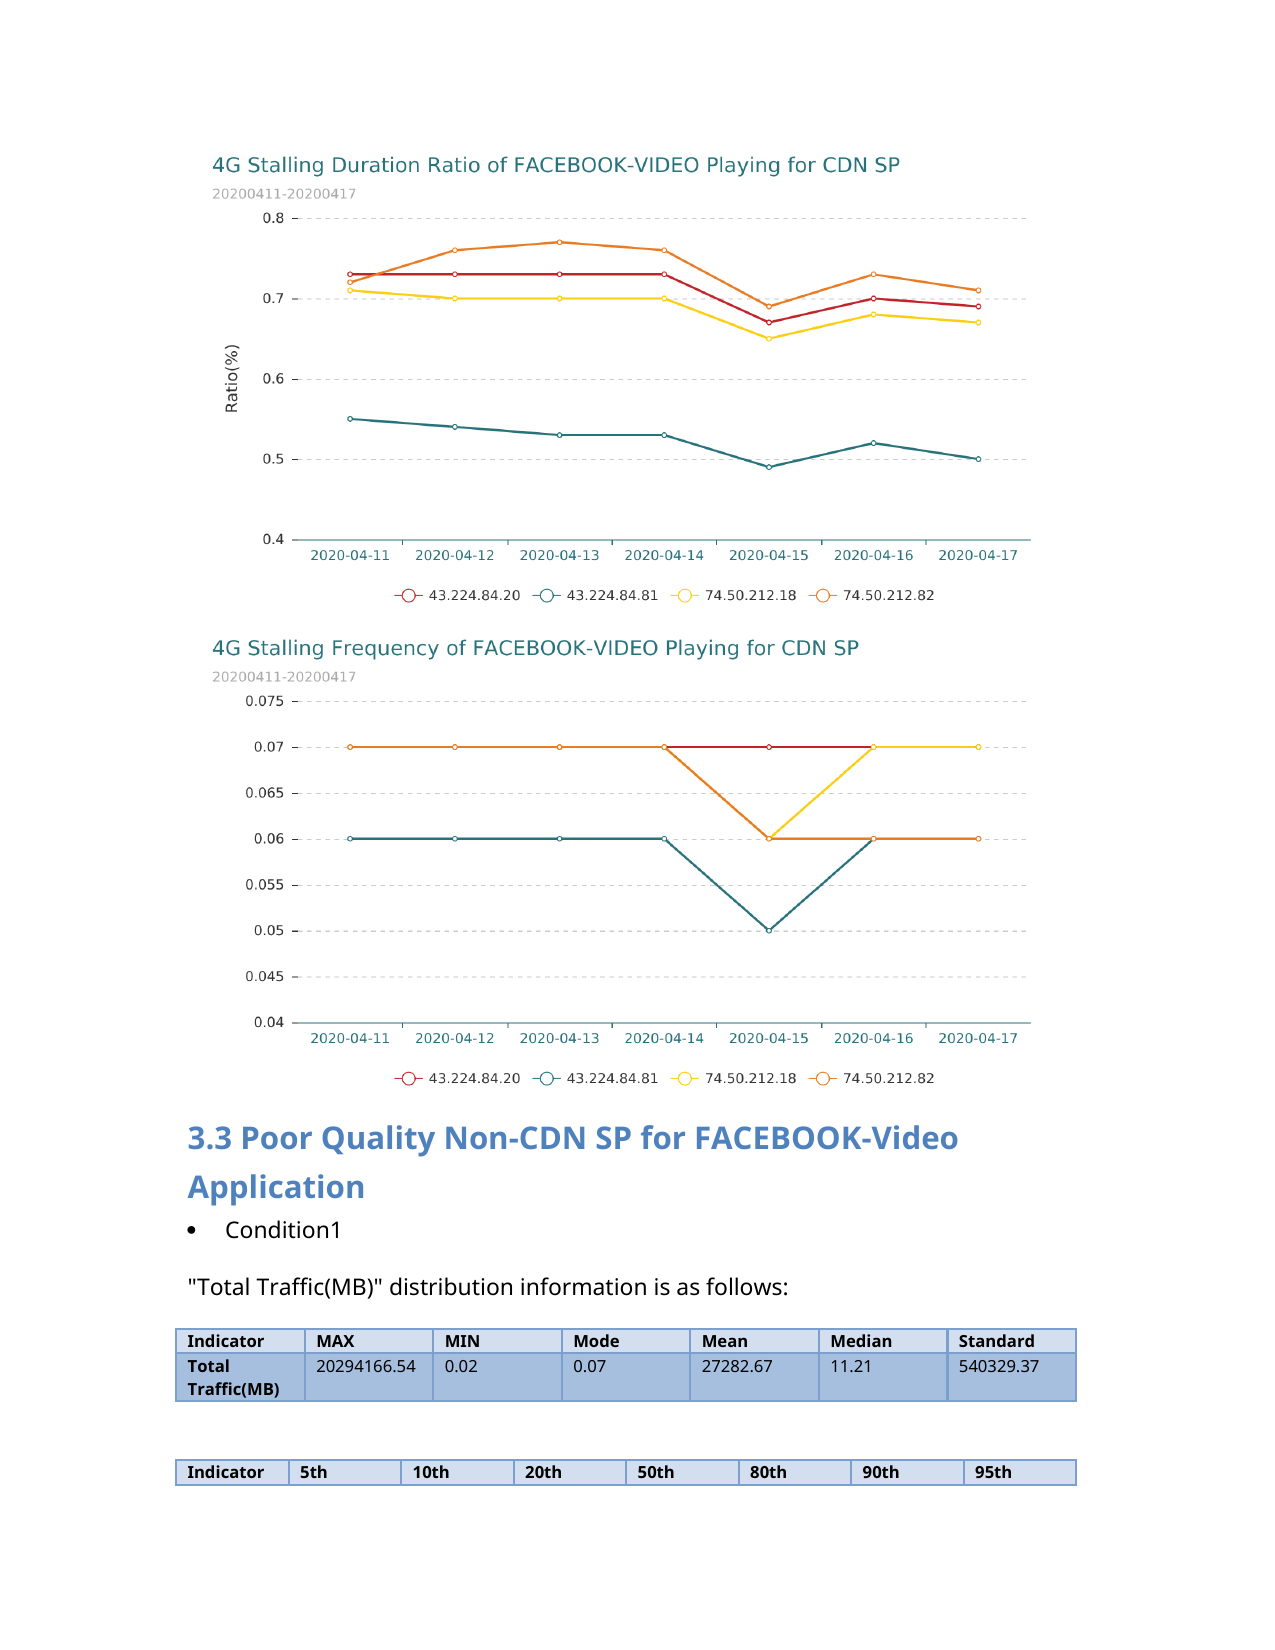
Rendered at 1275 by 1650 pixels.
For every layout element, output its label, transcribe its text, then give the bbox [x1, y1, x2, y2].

table_header 20th Percentile [515, 1461, 625, 1483]
table_header 50th Percentile [627, 1461, 738, 1483]
table_header Indicator [177, 1461, 288, 1483]
subtitle 3.3 Poor Quality Non-CDN SP for FACEBOOK-Video Application [187, 1116, 1087, 1208]
table_header Median [820, 1330, 946, 1352]
table_cell Total Traffic(MB) [177, 1354, 304, 1400]
table_header 10th Percentile [402, 1461, 513, 1483]
table_header 5th Percentile [290, 1461, 400, 1483]
table_header MIN [434, 1330, 561, 1352]
table_cell 0.07 [563, 1354, 689, 1400]
picture [206, 150, 1122, 608]
table_cell 20294166.54 [306, 1354, 432, 1400]
table_header 95th Percentile [965, 1461, 1075, 1483]
text "Total Traffic(MB)" distribution information is as follows: [187, 1271, 1087, 1302]
table_cell 540329.37 [949, 1354, 1075, 1400]
table_cell 11.21 [820, 1354, 946, 1400]
table_header Standard [949, 1330, 1075, 1352]
table_cell 0.02 [434, 1354, 561, 1400]
table_header Mode [563, 1330, 689, 1352]
table_header 90th Percentile [852, 1461, 963, 1483]
table_header Indicator [177, 1330, 304, 1352]
table_header MAX [306, 1330, 432, 1352]
table_header 80th Percentile [740, 1461, 850, 1483]
picture [206, 633, 1122, 1091]
table_cell 27282.67 [691, 1354, 818, 1400]
list Condition1 [187, 1214, 1087, 1245]
table_header Mean [691, 1330, 818, 1352]
